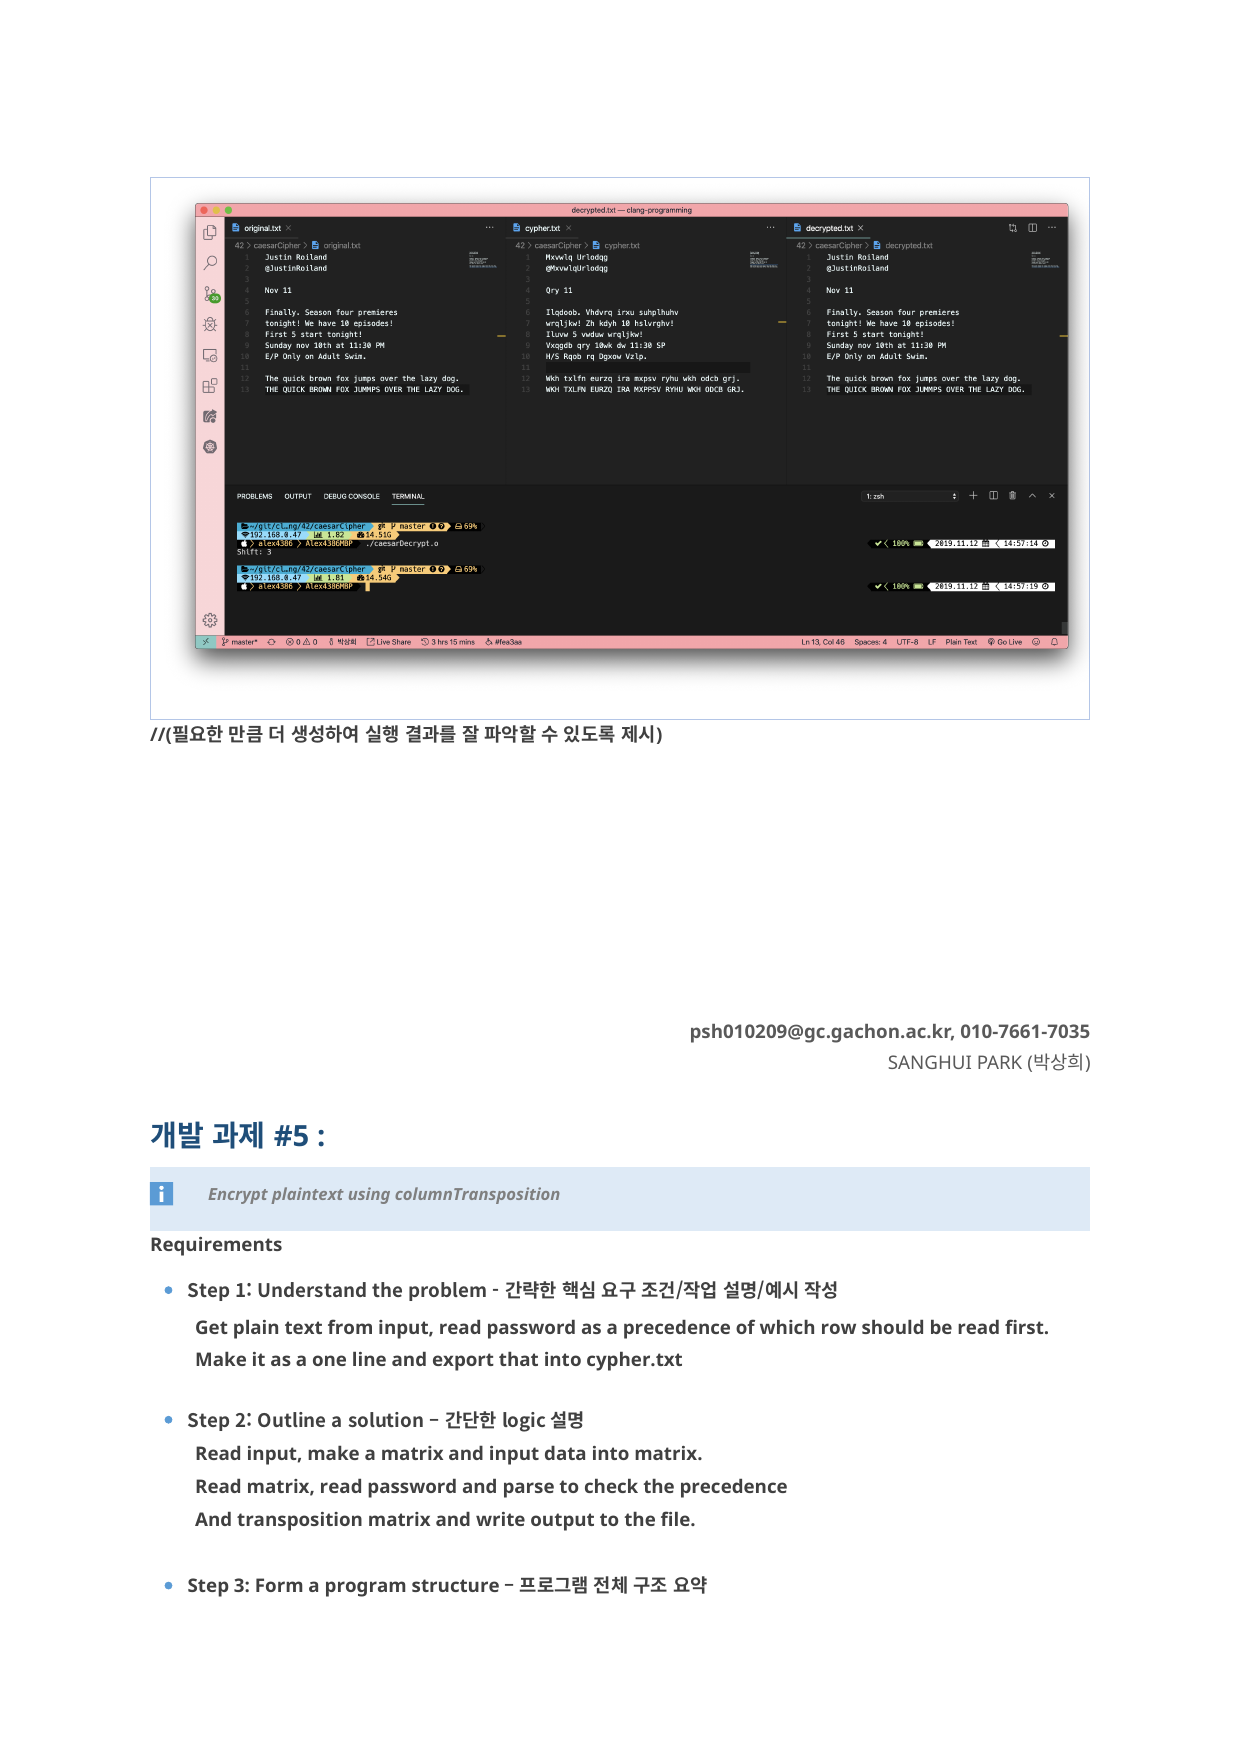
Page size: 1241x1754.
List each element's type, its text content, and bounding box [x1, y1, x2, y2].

list Get plain text from input, read password as a precedence of which row should be read first. [195, 1314, 1090, 1340]
table_header Encrypt plaintext using columnTransposition [208, 1167, 1090, 1231]
list Step 1: Understand the problem - 간략한 핵심 요구 조건/작업 설명/예시 작성 [165, 1280, 1090, 1302]
text Read matrix, read password and parse to check the precedence [195, 1477, 1090, 1497]
table_cell [151, 178, 1089, 719]
list Step 3: Form a program structure – 프로그램 전체 구조 요약 [165, 1576, 1090, 1597]
list Step 2: Outline a solution – 간단한 logic설명 [165, 1410, 1090, 1431]
picture [161, 180, 1090, 694]
text psh010209@gc.gachon.ac.kr, 010-7661-7035 [150, 1018, 1090, 1043]
text Requirements [150, 1231, 1090, 1256]
text Read input, make a matrix and input data into matrix. [195, 1444, 1090, 1464]
table_header [150, 1167, 208, 1231]
subtitle 개발 과제 #5 : [150, 1112, 1090, 1155]
list Make it as a one line and export that into cypher.txt [195, 1346, 1090, 1372]
text //(필요한 만큼 더 생성하여 실행 결과를 잘 파악할 수 있도록 제시) [150, 720, 1090, 747]
text And transposition matrix and write output to the file. [195, 1510, 1090, 1530]
